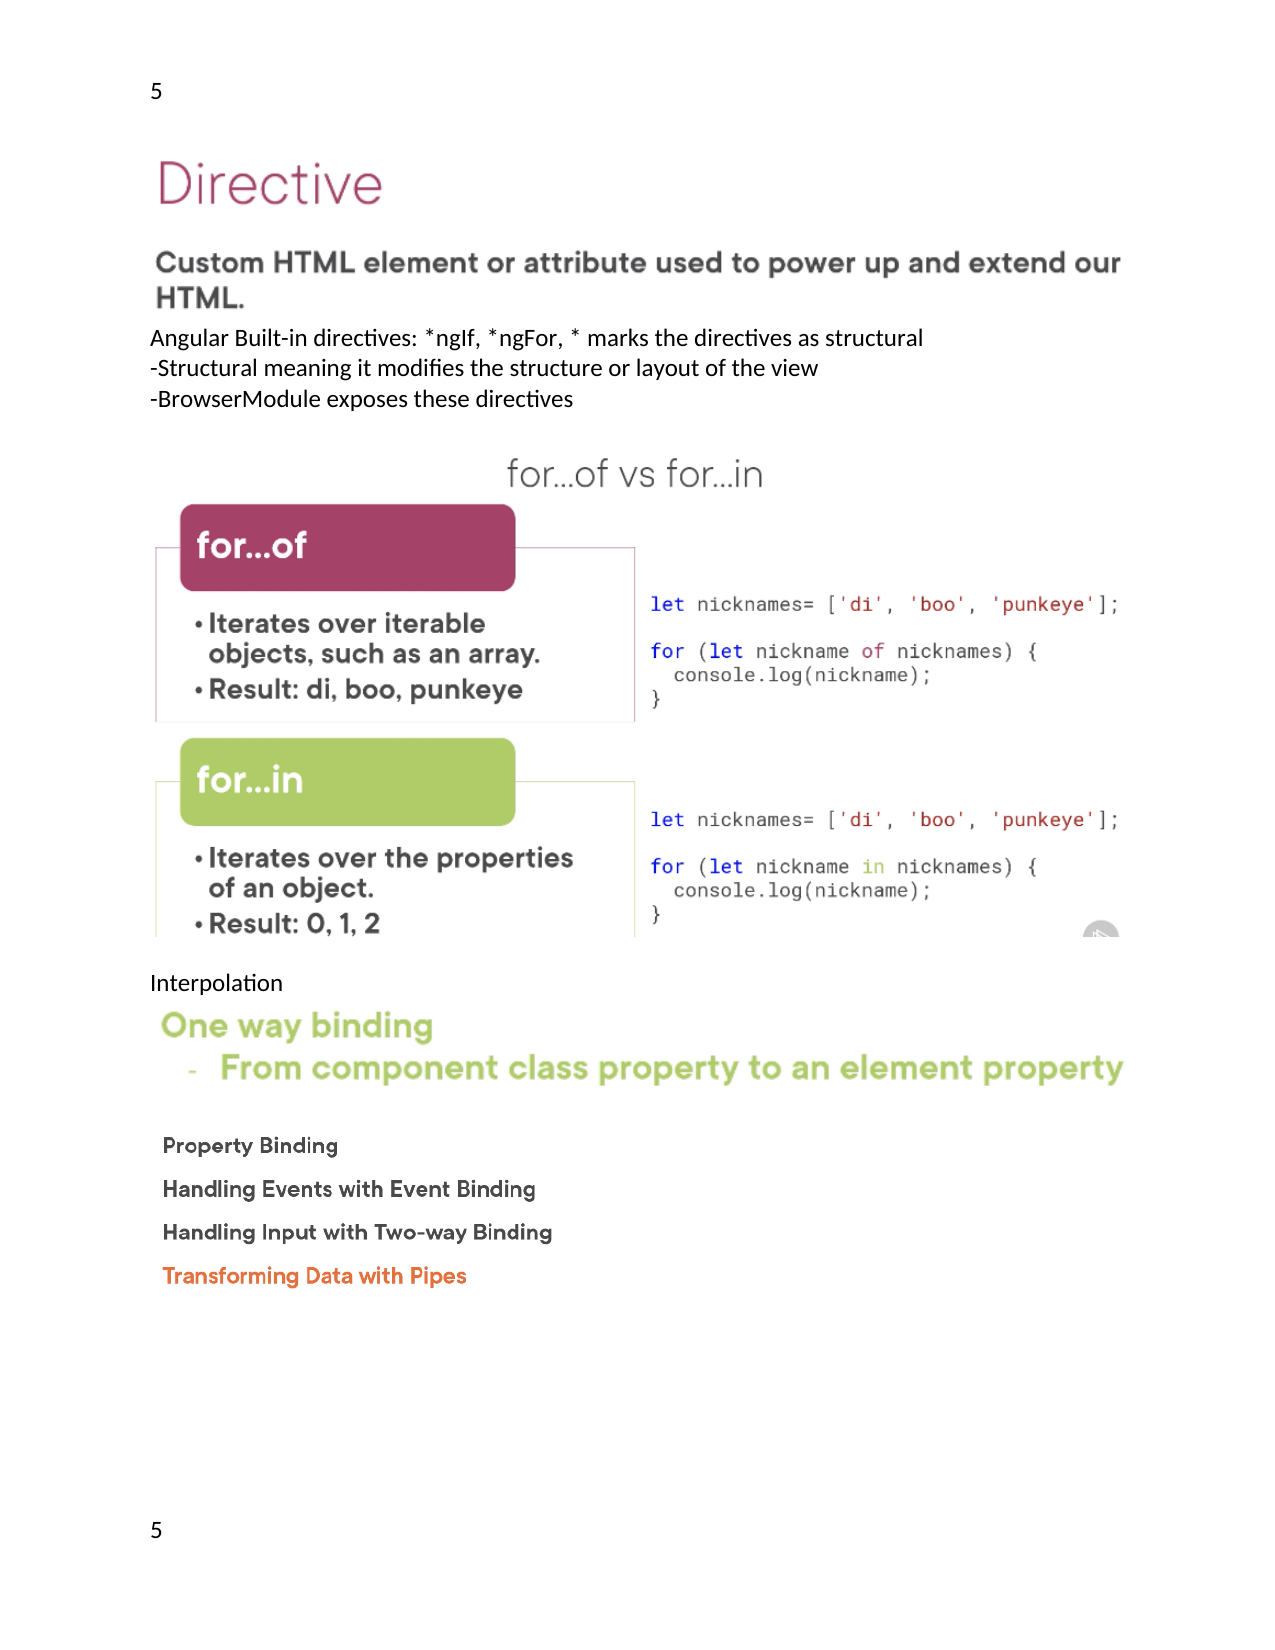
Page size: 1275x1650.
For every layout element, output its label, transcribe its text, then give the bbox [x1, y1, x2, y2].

text -Structural meaning it modifies the structure or layout of the view [150, 353, 1125, 383]
text Angular Built-in directives: *ngIf, *ngFor, * marks the directives as structural [150, 322, 1125, 353]
text -BrowserModule exposes these directives [150, 383, 1125, 414]
picture [150, 150, 1125, 322]
text Interpolation [150, 967, 1125, 997]
picture [150, 444, 1125, 937]
picture [150, 1122, 557, 1292]
picture [150, 997, 1125, 1092]
